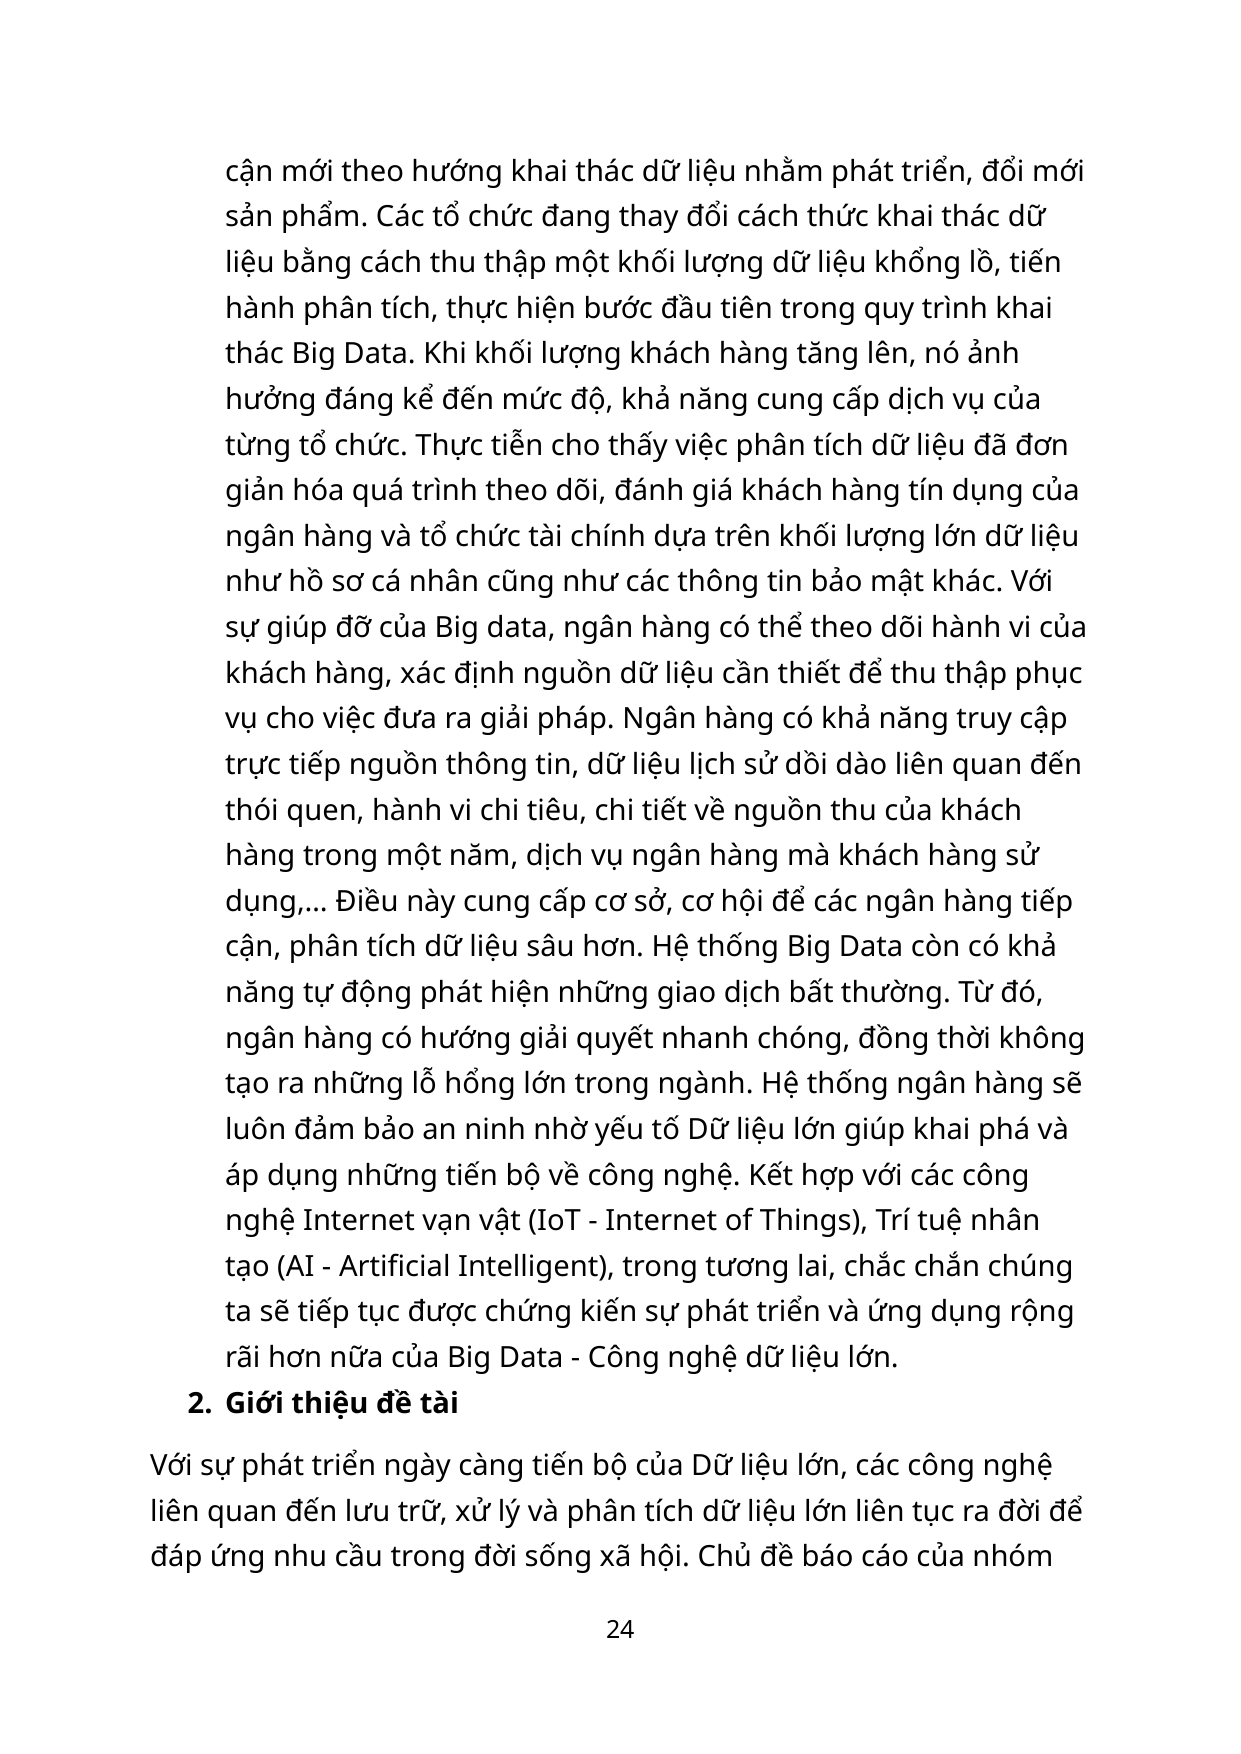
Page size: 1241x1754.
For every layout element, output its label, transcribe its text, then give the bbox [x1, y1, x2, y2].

list Giới thiệu đề tài [187, 1382, 1090, 1422]
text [150, 1444, 1090, 1575]
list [187, 150, 1090, 1376]
